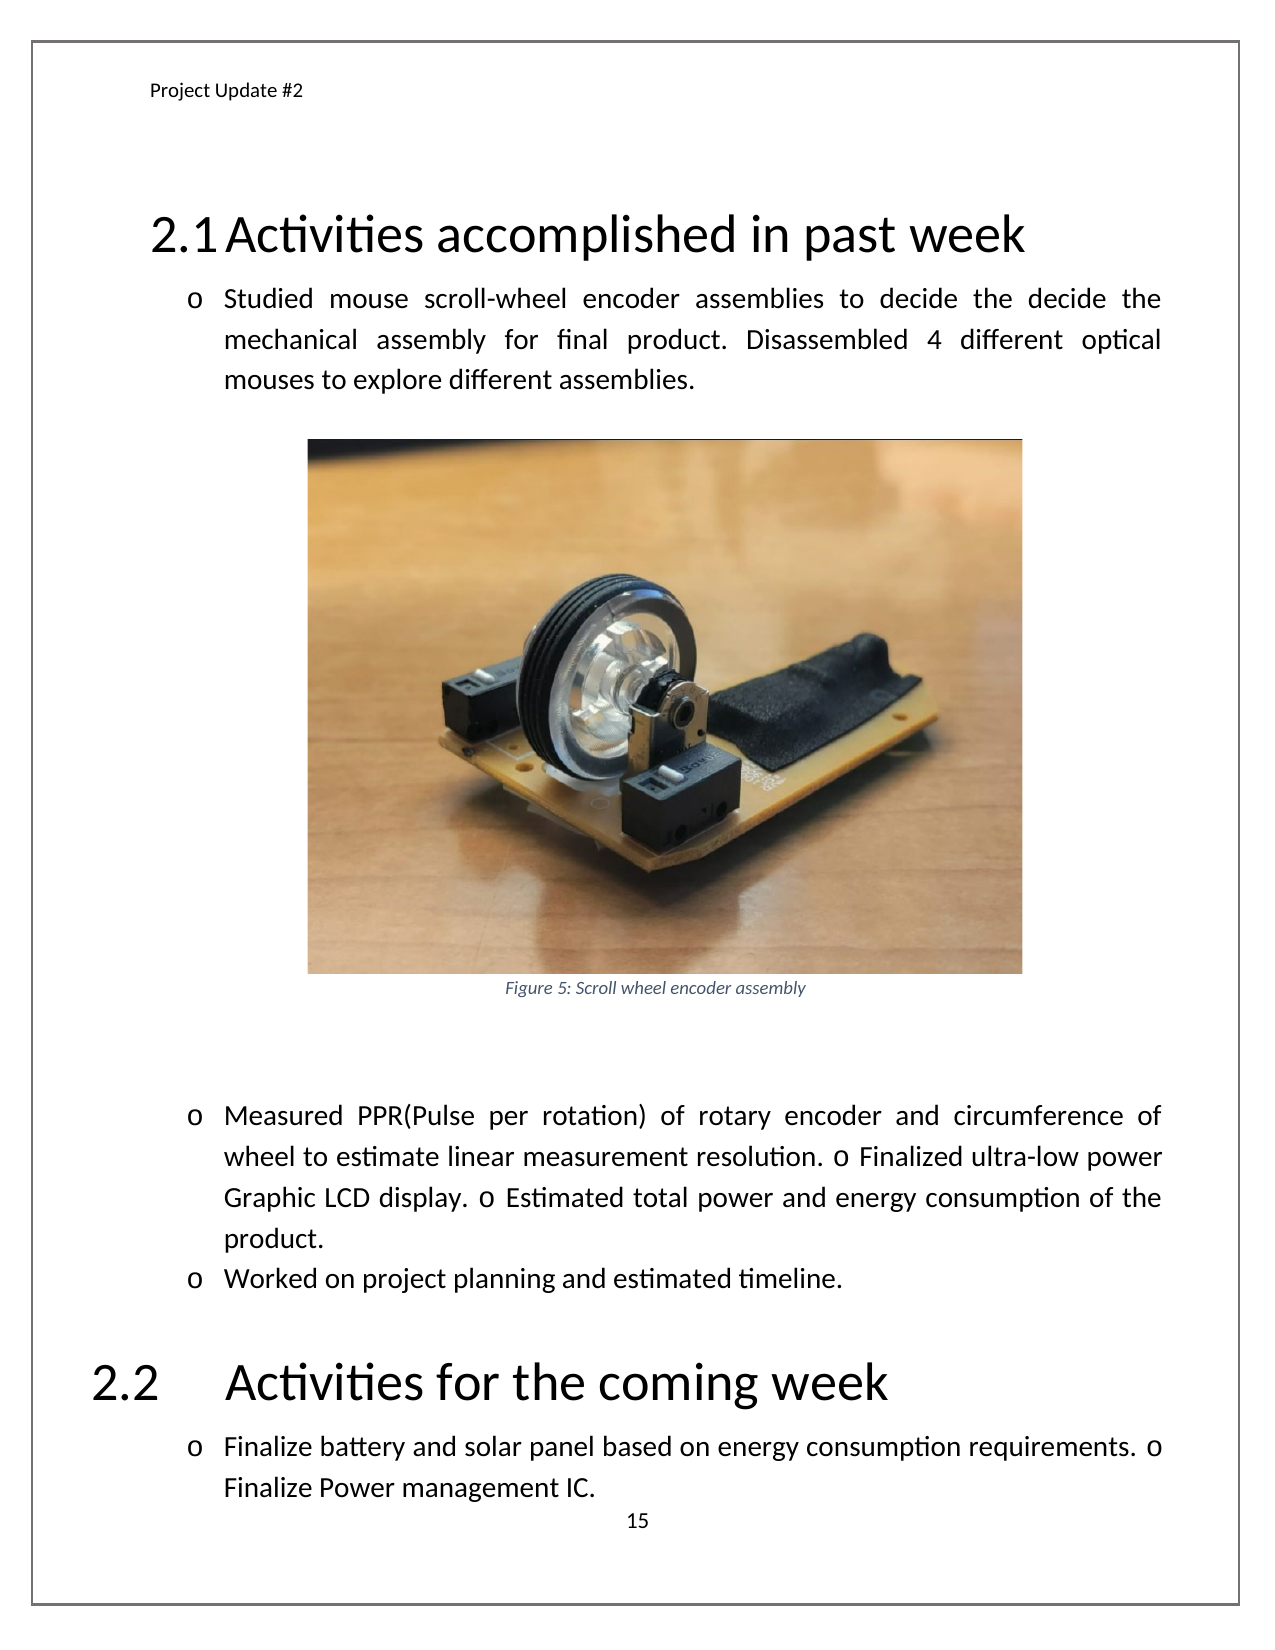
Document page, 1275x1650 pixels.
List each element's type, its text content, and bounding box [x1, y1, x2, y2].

list Measured PPR(Pulse per rotation) of rotary encoder and circumference of wheel to estimate linear measurement resolution. o Finalized ultra-low power Graphic LCD display. o Estimated total power and energy consumption of the product. [186, 1097, 1163, 1256]
list Worked on project planning and estimated timeline. [186, 1260, 1163, 1297]
subtitle Activities accomplished in past week [150, 200, 1163, 266]
list Finalize battery and solar panel based on energy consumption requirements. o Finalize Power management IC. [186, 1428, 1163, 1504]
picture [307, 439, 1023, 974]
subtitle Activities for the coming week [91, 1348, 1163, 1414]
list Studied mouse scroll-wheel encoder assemblies to decide the decide the mechanical assembly for final product. Disassembled 4 different optical mouses to explore different assemblies. [186, 280, 1163, 396]
text Figure 5: Scroll wheel encoder assembly [150, 976, 1163, 999]
